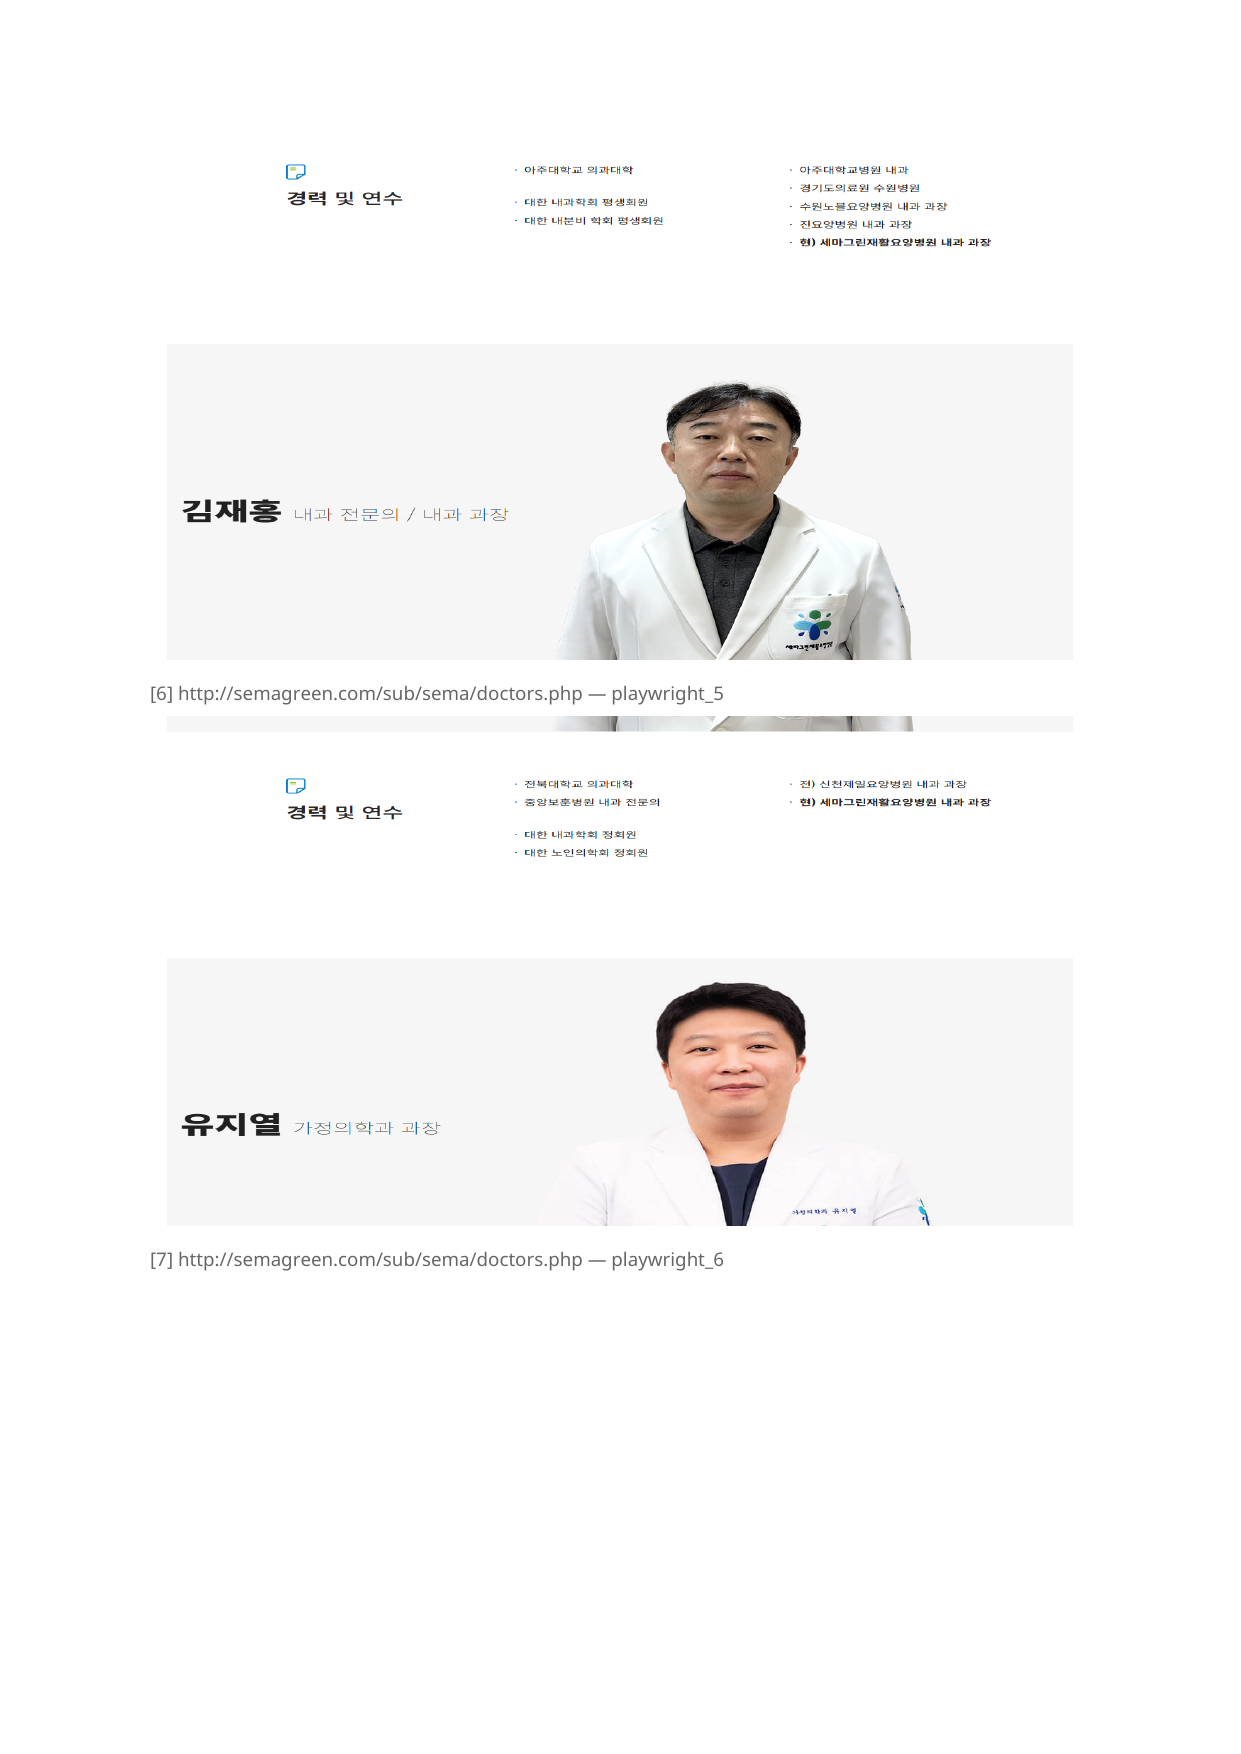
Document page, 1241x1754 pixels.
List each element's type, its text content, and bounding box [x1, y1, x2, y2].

picture [167, 150, 1074, 660]
text [7] http://semagreen.com/sub/sema/doctors.php — playwright_6 [150, 1246, 1090, 1272]
text [6] http://semagreen.com/sub/sema/doctors.php — playwright_5 [150, 680, 1090, 706]
picture [167, 716, 1074, 1226]
